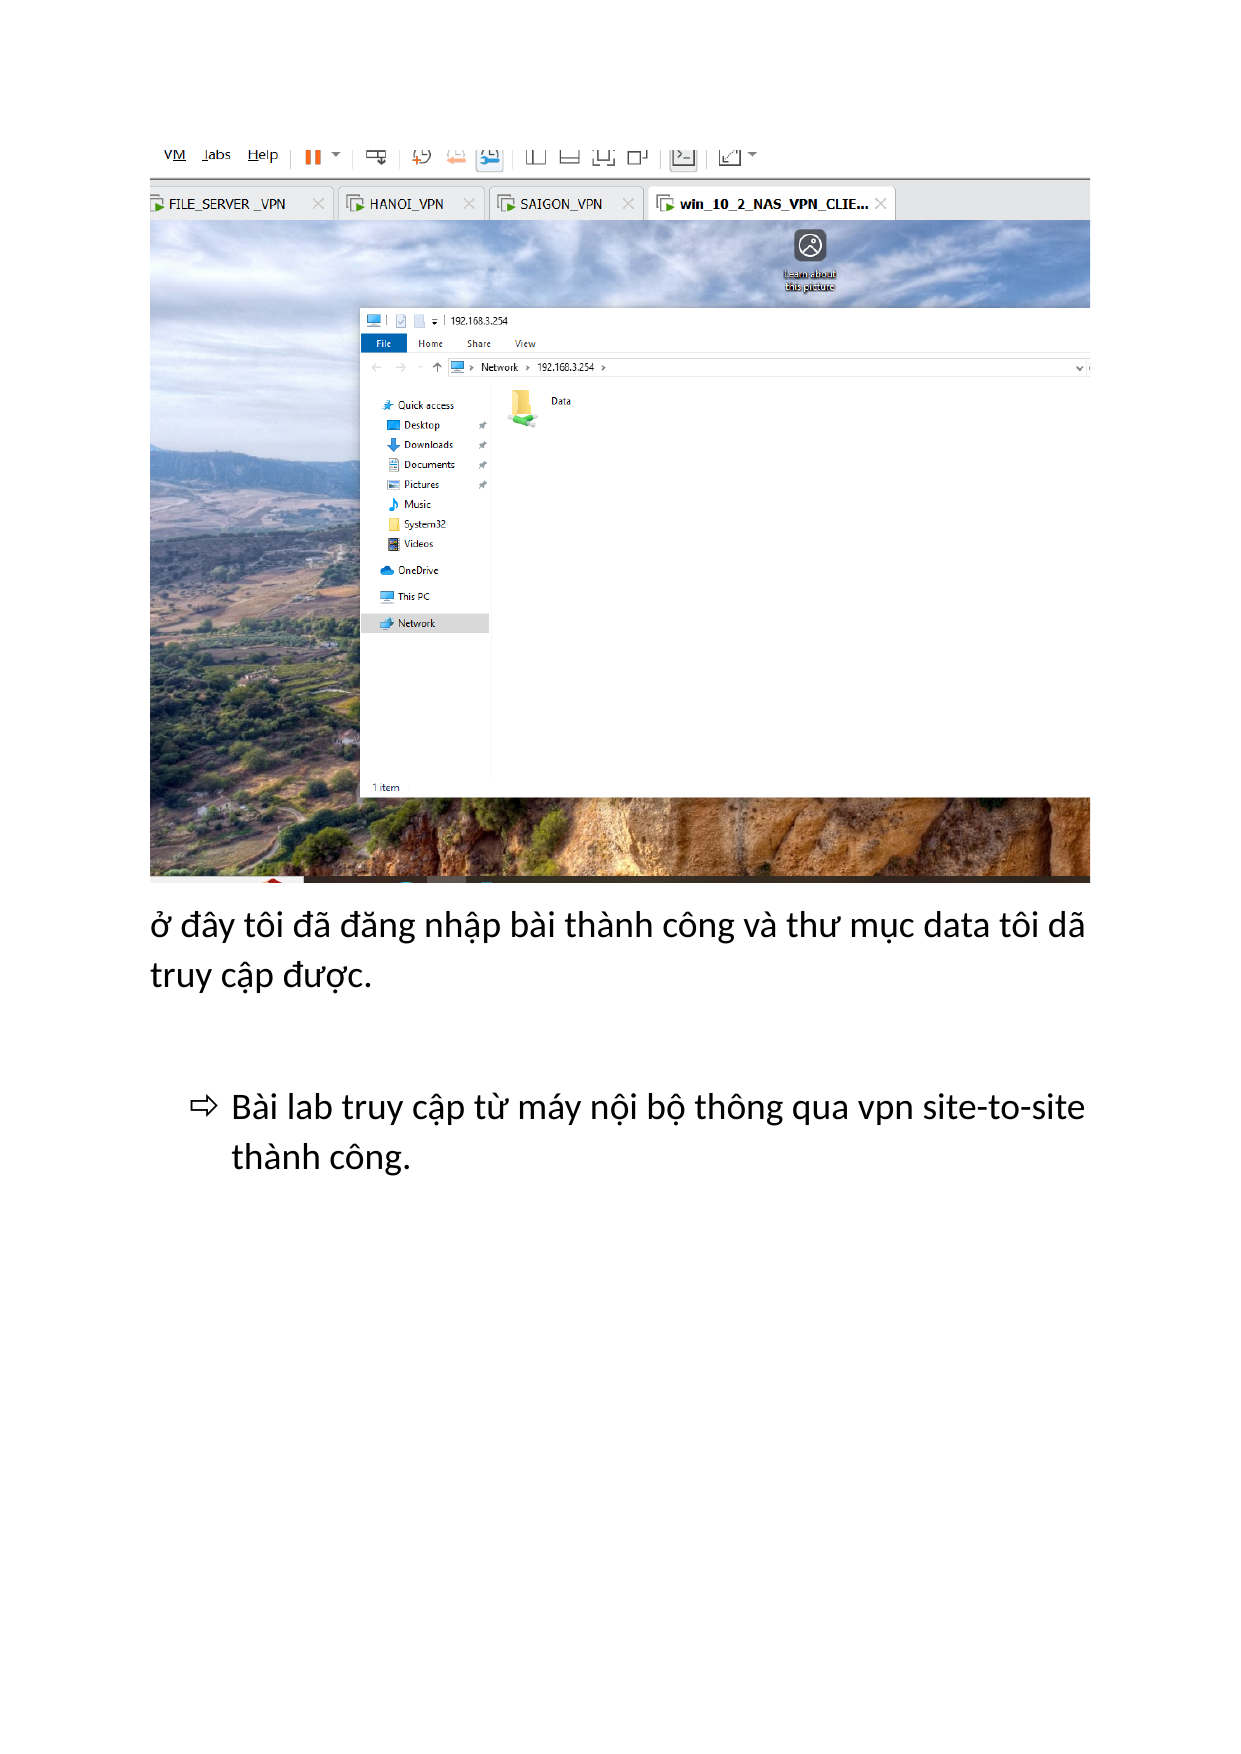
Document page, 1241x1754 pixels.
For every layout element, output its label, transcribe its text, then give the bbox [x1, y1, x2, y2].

picture [150, 150, 1091, 883]
list Bài lab truy cập từ máy nội bộ thông qua vpn site-to-site thành công. [187, 1083, 1090, 1178]
text ở đây tôi đã đăng nhập bài thành công và thư mục data tôi dã truy cập được. [150, 901, 1090, 997]
